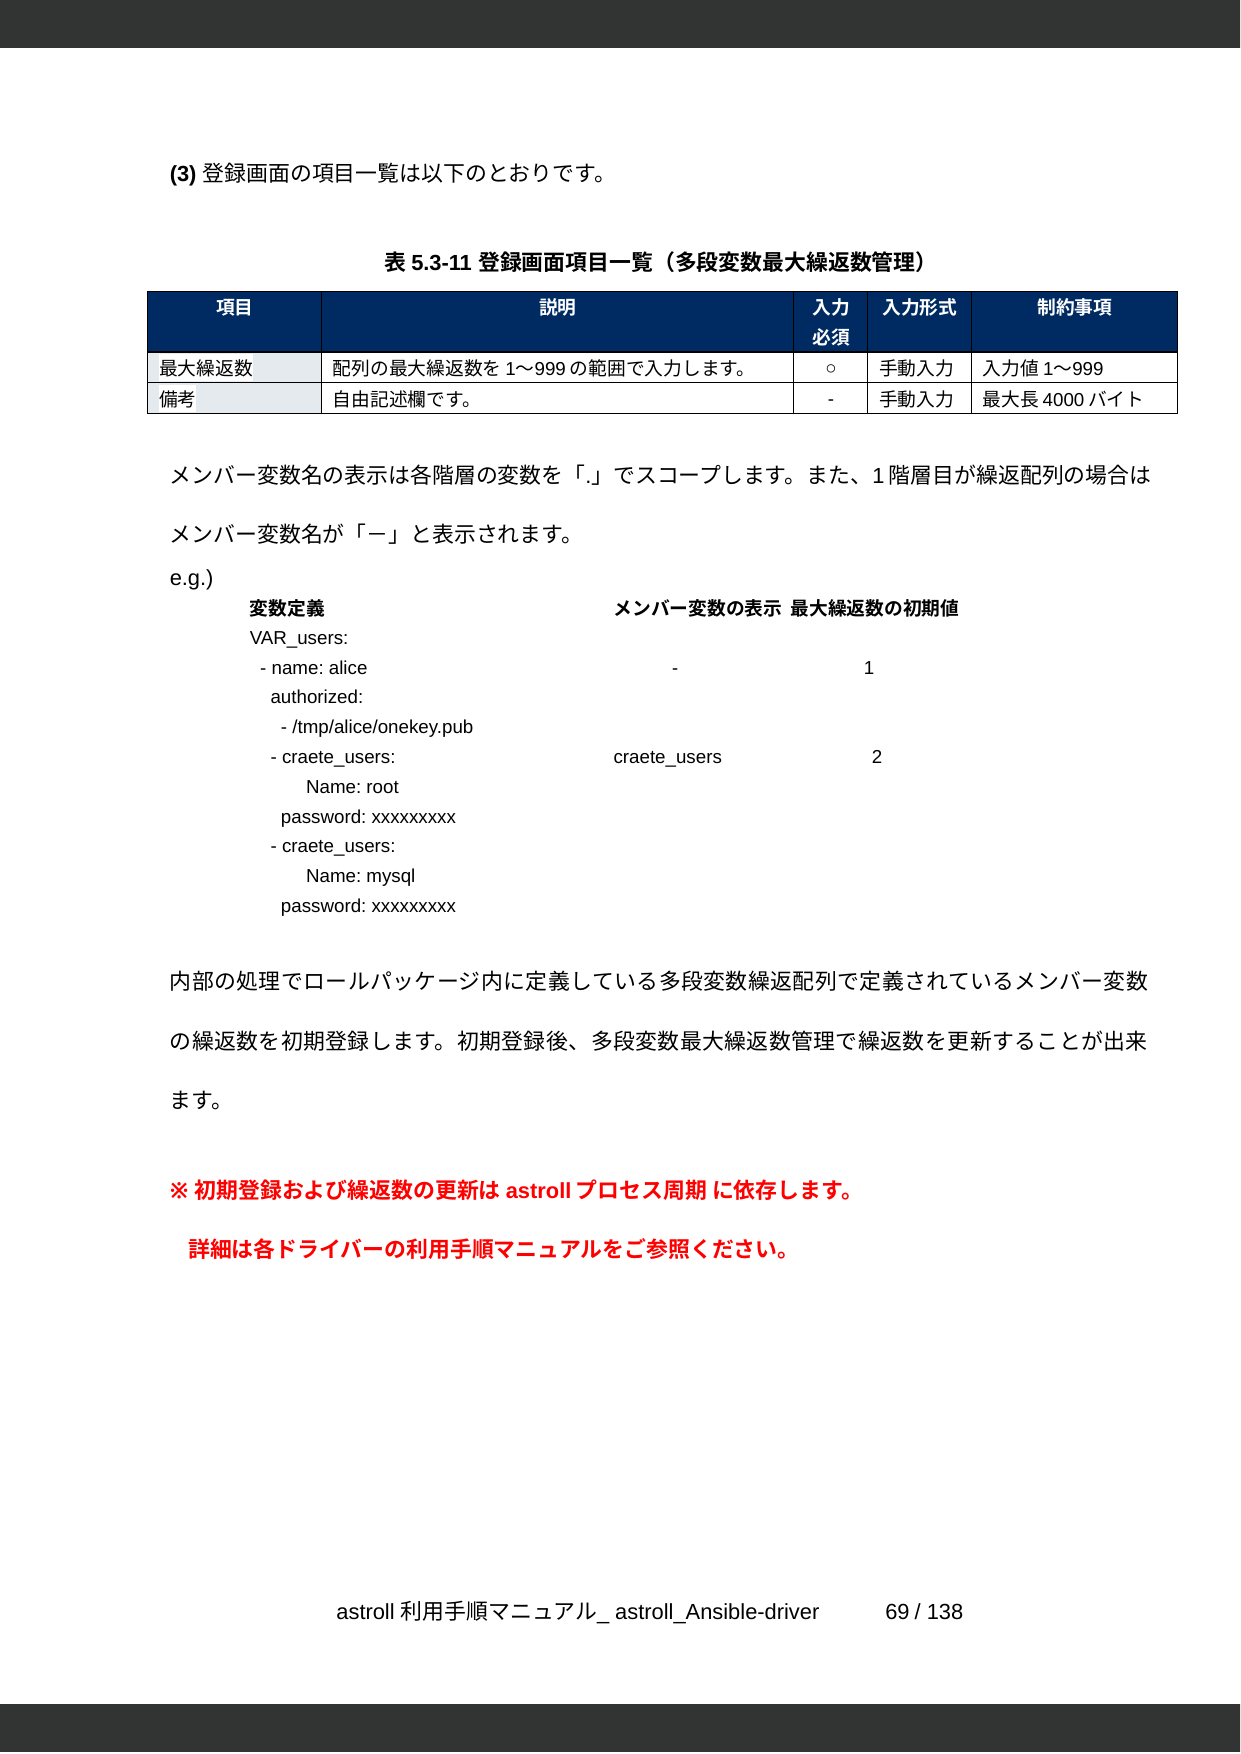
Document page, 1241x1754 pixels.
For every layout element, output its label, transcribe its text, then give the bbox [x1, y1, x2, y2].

table_cell 手動入力 [868, 353, 971, 382]
table_cell 入力値 1～999 [972, 353, 1177, 382]
table_cell 最大長4000バイト [972, 383, 1177, 413]
picture [0, 1704, 1241, 1752]
text 内部の処理でロールパッケージ内に定義している多段変数繰返配列で定義されているメンバー変数の繰返数を初期登録します。初期登録後、多段変数最大繰返数管理で繰返数を更新することが出来ます。 [169, 950, 1152, 1129]
text メンバー変数名の表示は各階層の変数を「.」でスコープします。また、1階層目が繰返配列の場合は [169, 444, 1152, 503]
text 表 5.3-11 登録画面項目一覧（多段変数最大繰返数管理） [169, 231, 1152, 291]
picture [0, 0, 1241, 48]
text 詳細は各ドライバーの利用手順マニュアルをご参照ください。 [169, 1218, 1152, 1278]
table_header 項目 [148, 292, 321, 351]
text e.g.) [169, 563, 1152, 593]
table_header メンバー変数の表示 最大繰返数の初期値 1 craete_users 2 [602, 593, 1100, 921]
table_header 入力形式 [868, 292, 971, 351]
table_header 説明 [322, 292, 793, 351]
text (3) 登録画面の項目一覧は以下のとおりです。 [169, 142, 1152, 201]
table_cell ○ [794, 353, 867, 382]
text メンバー変数名が「－」と表示されます。 [169, 503, 1152, 563]
table_header 変数定義 VAR_users: - name: alice authorized: - /tmp/alice/onekey.pub - craete_users: Name: root password: xxxxxxxxx - craete_users: Name: mysql password: xxxxxxxxx [238, 593, 602, 921]
table_cell 配列の最大繰返数を1～999の範囲で入力します。 [322, 353, 793, 382]
table_cell 最大繰返数 [148, 353, 321, 382]
table_cell 備考 [148, 383, 321, 413]
table_cell 手動入力 [868, 383, 971, 413]
table_cell - [794, 383, 867, 413]
table_cell 自由記述欄です。 [322, 383, 793, 413]
table_header 入力 必須 [794, 292, 867, 351]
table_header 制約事項 [972, 292, 1177, 351]
text ※ 初期登録および繰返数の更新は astrollプロセス周期 に依存します。 [169, 1159, 1152, 1218]
